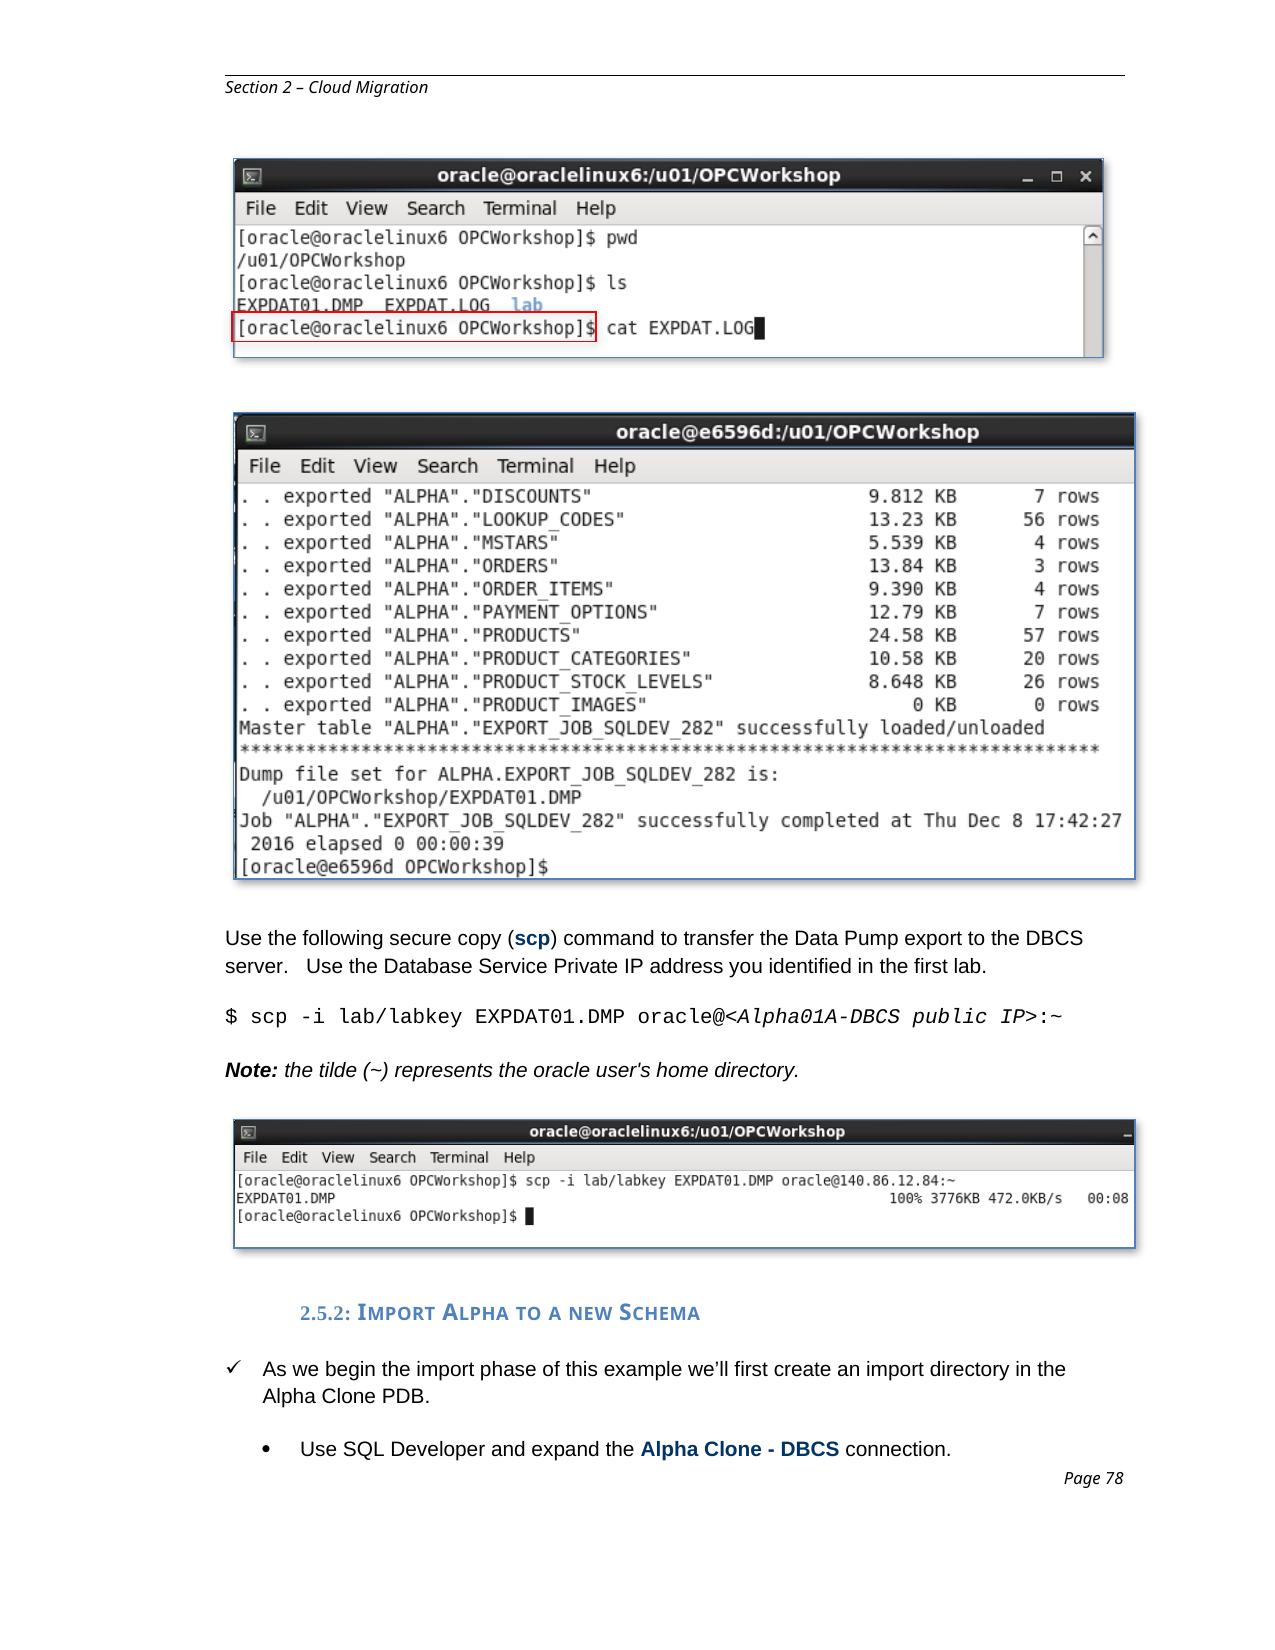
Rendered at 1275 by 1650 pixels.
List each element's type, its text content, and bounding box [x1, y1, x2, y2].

picture [234, 159, 1103, 357]
picture [234, 413, 1134, 878]
subtitle Import Alpha to a new Schema [300, 1296, 1125, 1327]
list As we begin the import phase of this example we’ll first create an import directory in the Alpha Clone PDB. [225, 1357, 1125, 1408]
picture [234, 313, 595, 341]
text Use the following secure copy (scp) command to transfer the Data Pump export to the DBCS server. Use the Database Service Private IP address you identified in the first lab. [225, 926, 1125, 978]
text $ scp -i lab/labkey EXPDAT01.DMP oracle@<Alpha01A-DBCS public IP>:~ [225, 1006, 1125, 1030]
picture [234, 1120, 1134, 1247]
text Note: the tilde (~) represents the oracle user's home directory. [225, 1058, 1125, 1082]
list Use SQL Developer and expand the Alpha Clone - DBCS connection. [262, 1437, 1125, 1461]
